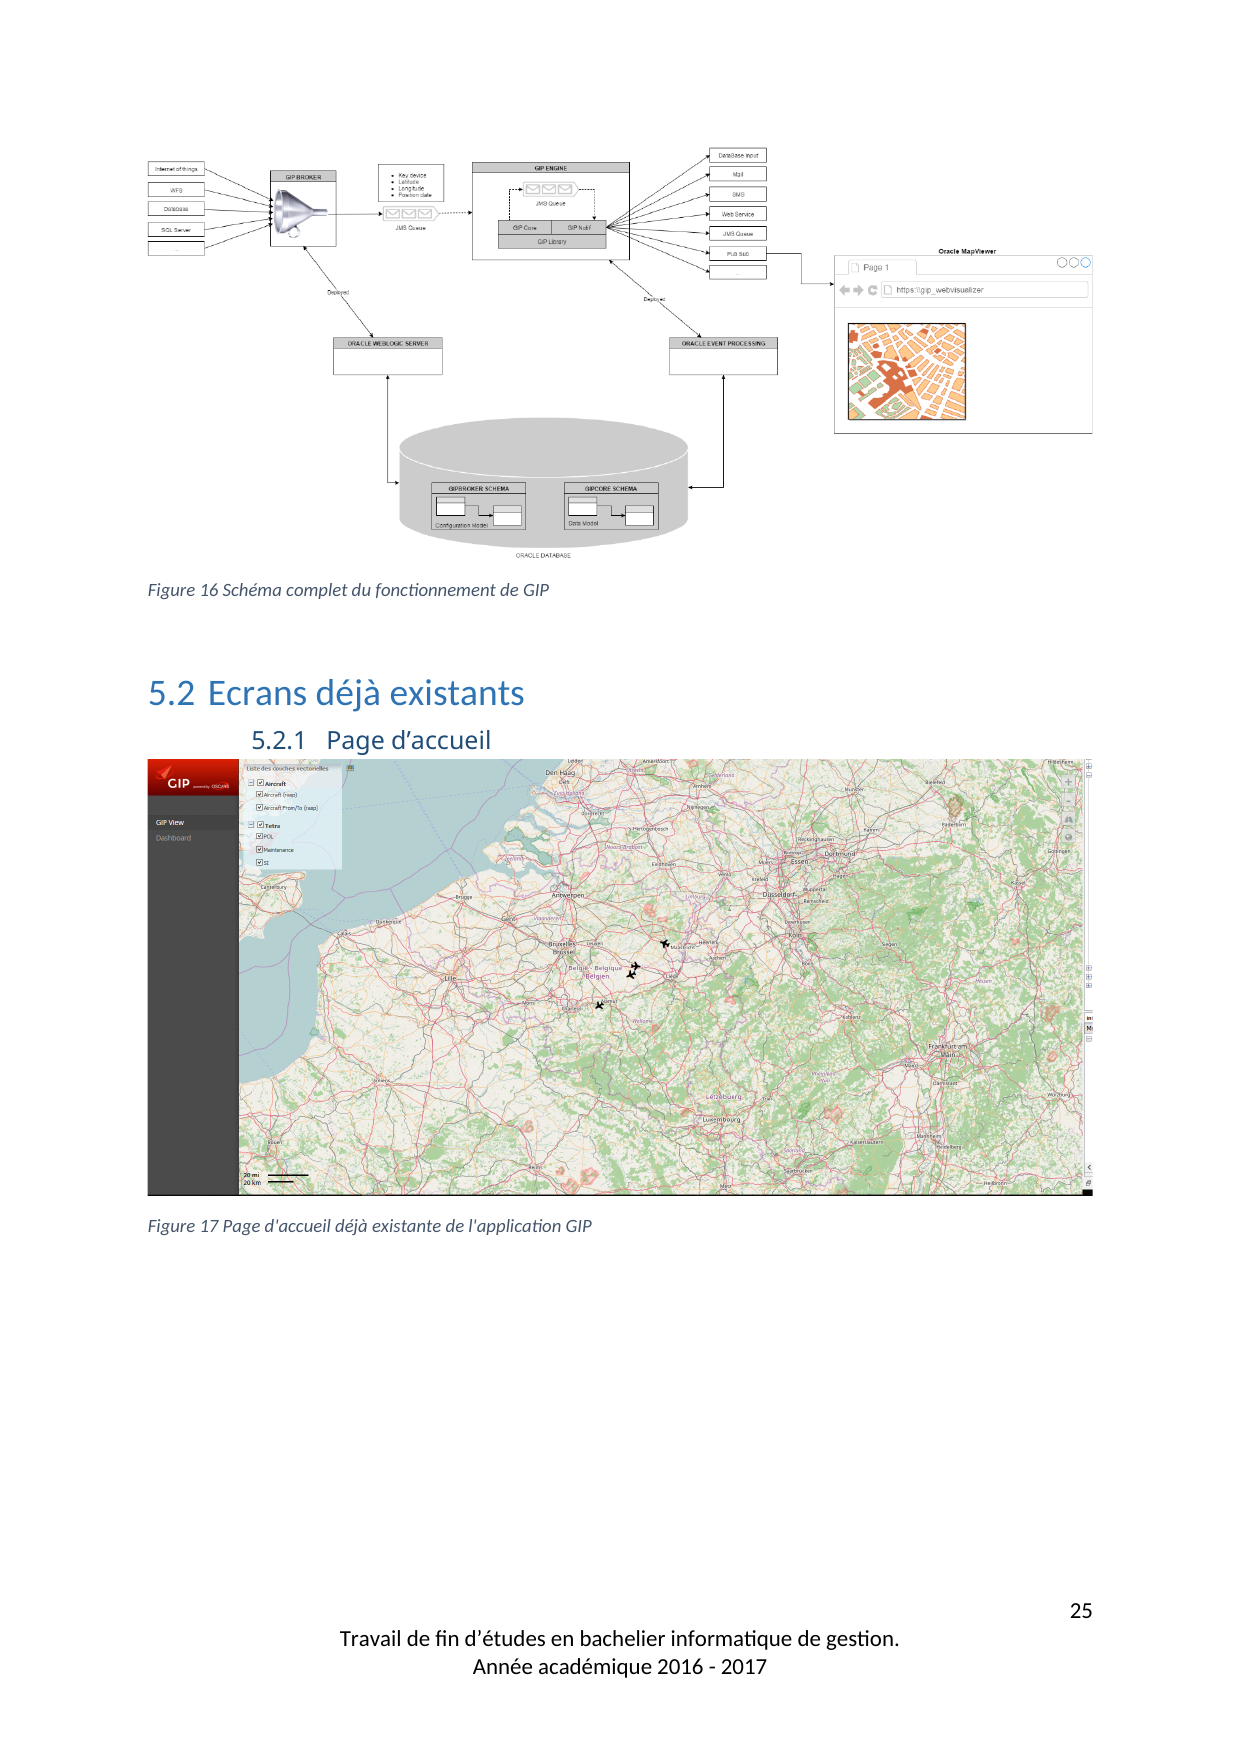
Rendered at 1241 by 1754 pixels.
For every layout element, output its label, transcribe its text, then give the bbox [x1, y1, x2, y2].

subtitle Page d’accueil [251, 723, 1093, 757]
text Ecrans déjà existants [148, 669, 1093, 715]
picture [147, 147, 1093, 560]
text Figure 16 Schéma complet du fonctionnement de GIP [148, 578, 1093, 601]
picture [147, 759, 1093, 1196]
text Figure 17 Page d'accueil déjà existante de l'application GIP [148, 1215, 1093, 1238]
